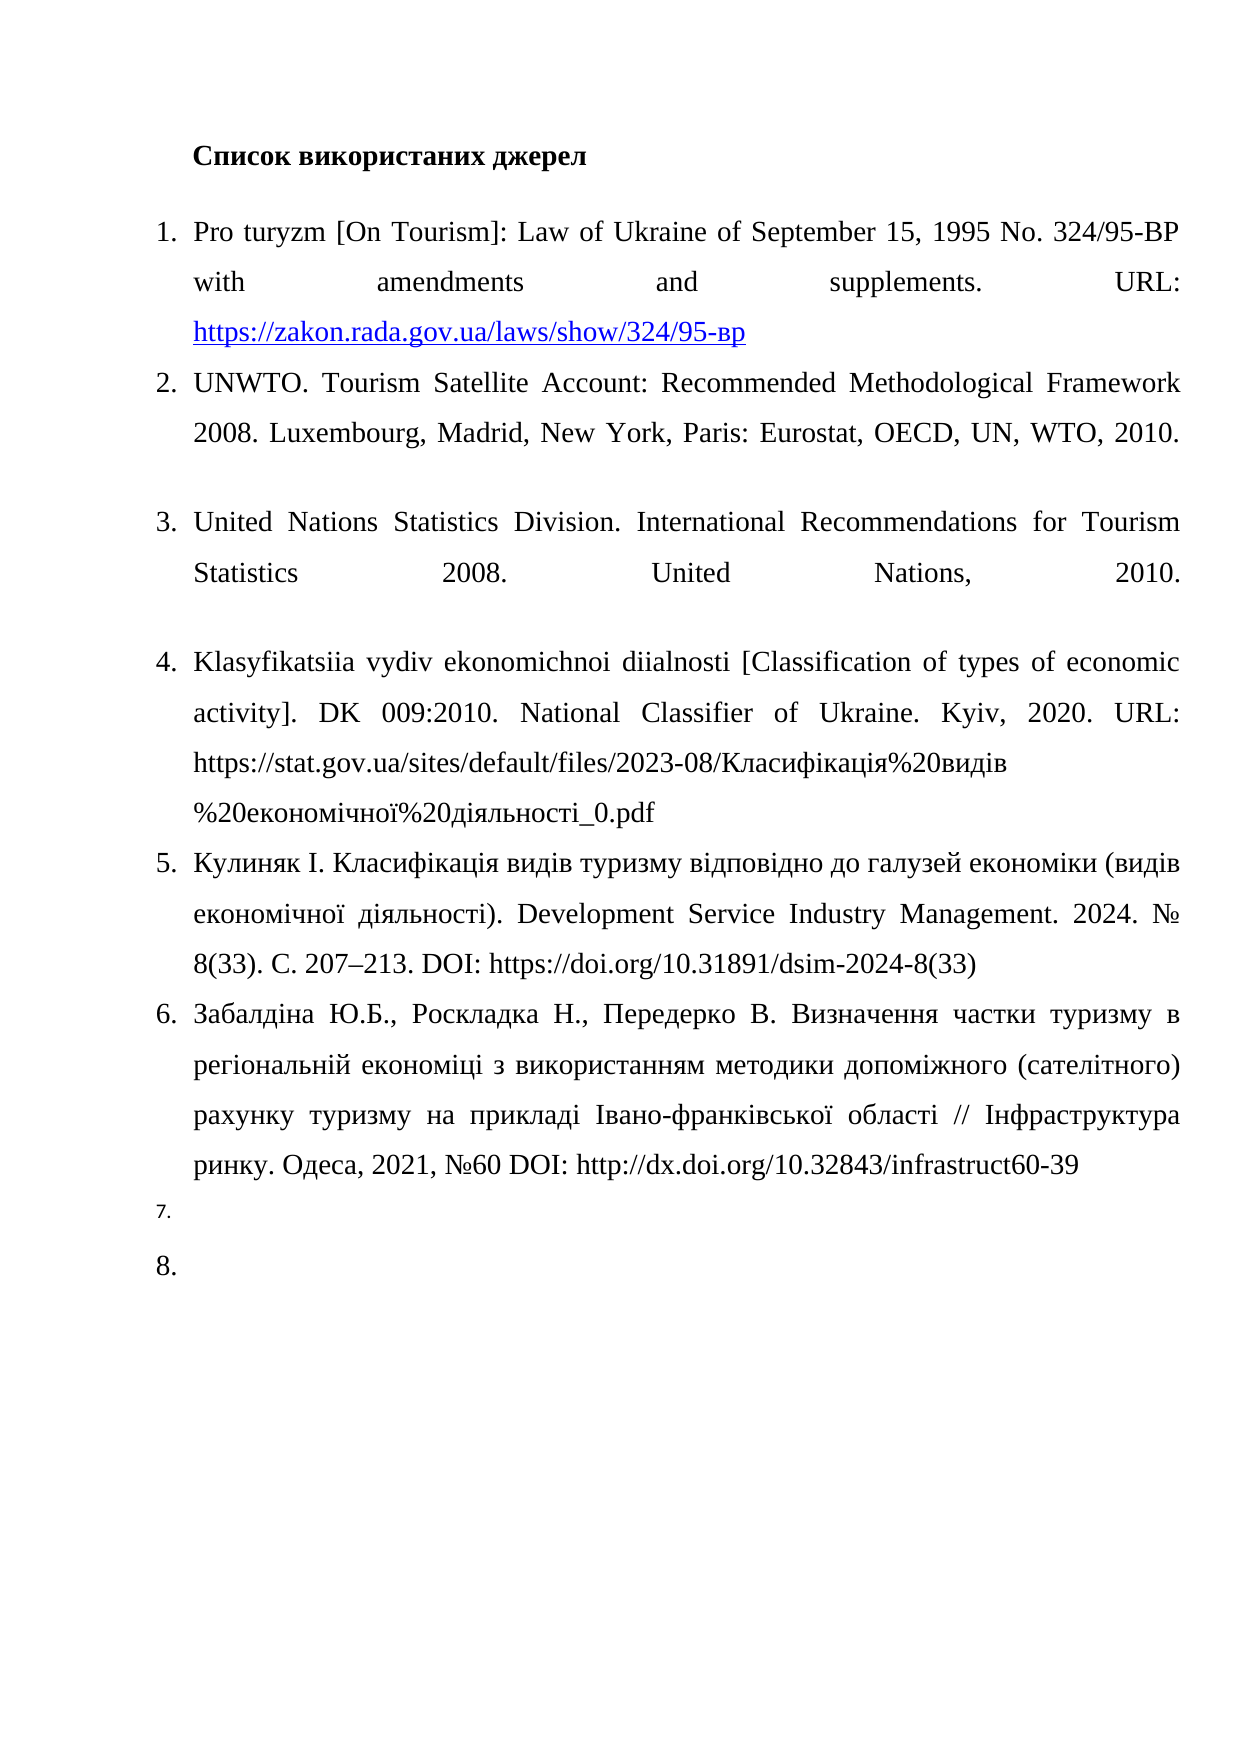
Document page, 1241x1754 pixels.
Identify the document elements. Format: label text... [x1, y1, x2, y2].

text Список використаних джерел [118, 138, 1181, 172]
list Pro turyzm [On Tourism]: Law of Ukraine of September 15, 1995 No. 324/95-ВР with amendments and supplements. URL: https://zakon.rada.gov.ua/laws/show/324/95-вр [156, 214, 1181, 348]
list Klasyfikatsiia vydiv ekonomichnoi diialnosti [Classification of types of economic activity]. DK 009:2010. National Classifier of Ukraine. Kyiv, 2020. URL: https://stat.gov.ua/sites/default/files/2023-08/Класифікація%20видів%20економічної%20діяльності_0.pdf [156, 644, 1181, 829]
list Забалдіна Ю.Б., Роскладка Н., Передерко В. Визначення частки туризму в регіональній економіці з використанням методики допоміжного (сателітного) рахунку туризму на прикладі Івано-франківської області // Інфраструктура ринку. Одеса, 2021, №60 DOI: http://dx.doi.org/10.32843/infrastruct60-39 [156, 997, 1181, 1181]
list United Nations Statistics Division. International Recommendations for Tourism Statistics 2008. United Nations, 2010. [156, 504, 1181, 630]
list UNWTO. Tourism Satellite Account: Recommended Methodological Framework 2008. Luxembourg, Madrid, New York, Paris: Eurostat, OECD, UN, WTO, 2010. [156, 365, 1181, 491]
list Кулиняк І. Класифікація видів туризму відповідно до галузей економіки (видів економічної діяльності). Development Service Industry Management. 2024. № 8(33). С. 207–213. DOI: https://doi.org/10.31891/dsim-2024-8(33) [156, 846, 1181, 980]
